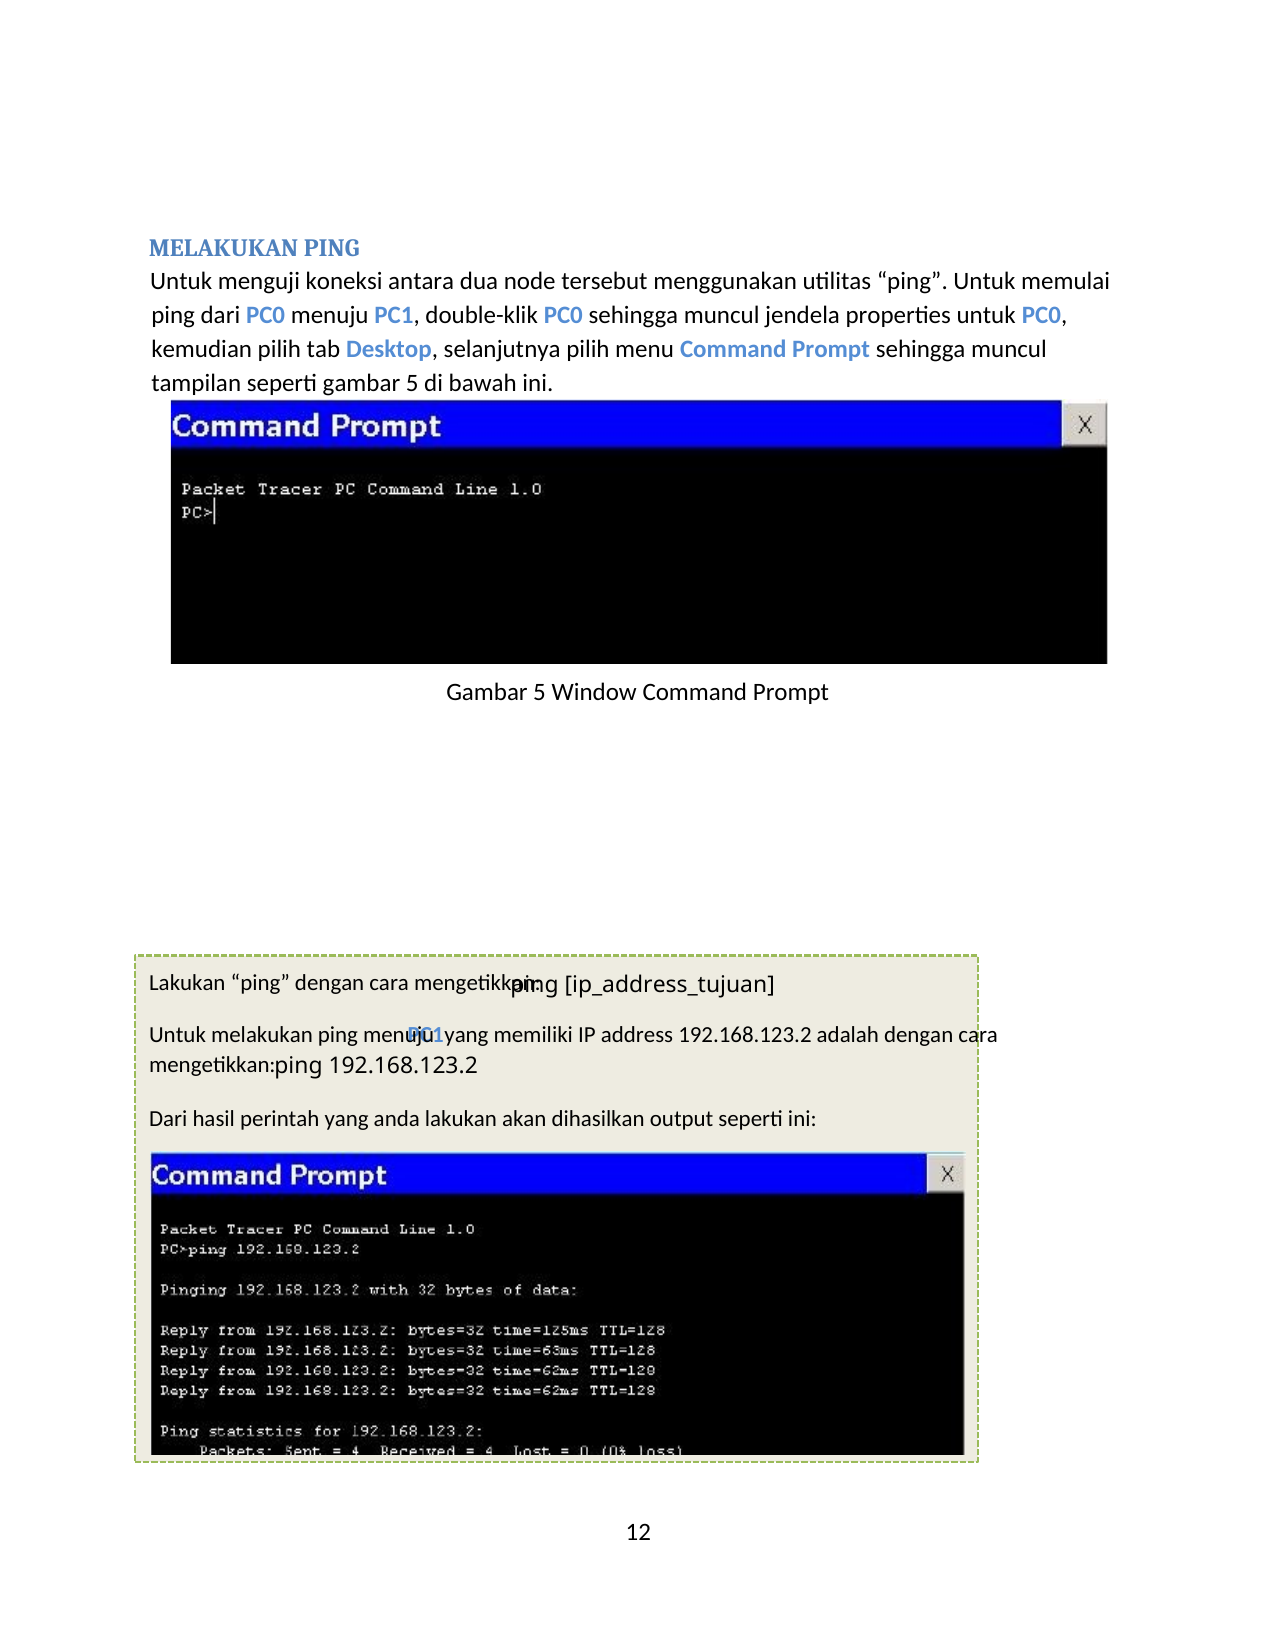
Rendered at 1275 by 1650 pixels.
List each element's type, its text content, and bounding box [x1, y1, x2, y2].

text Gambar 5 Window Command Prompt [117, 676, 1157, 706]
subtitle MELAKUKAN PING [148, 234, 1118, 262]
text Untuk menguji koneksi antara dua node tersebut menggunakan utilitas “ping”. Untuk memulai ping dari PC0 menuju PC1, double-klik PC0 sehingga muncul jendela properties untuk PC0, kemudian pilih tab Desktop, selanjutnya pilih menu Command Prompt sehingga muncul tampilan seperti gambar 5 di bawah ini. [150, 265, 1125, 398]
picture [150, 1151, 966, 1455]
picture [170, 399, 1109, 664]
